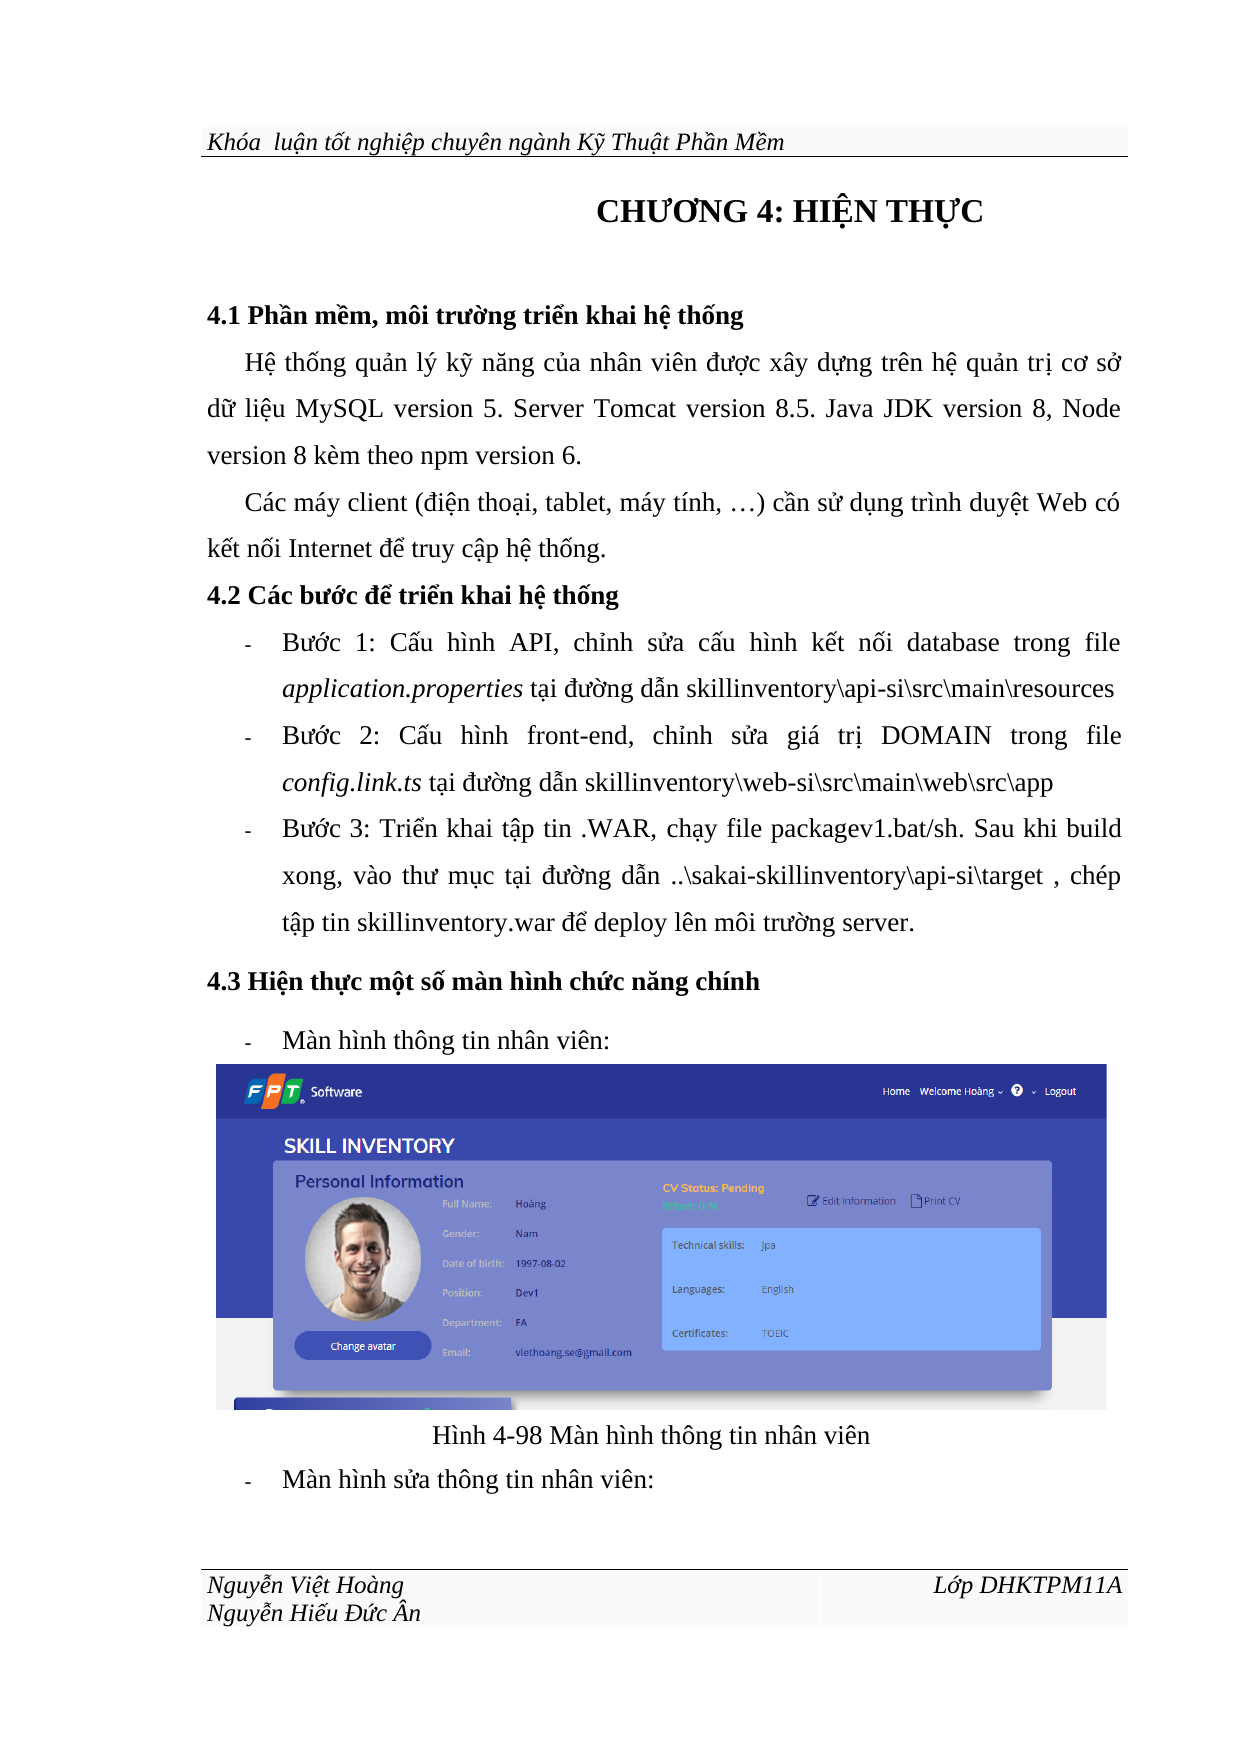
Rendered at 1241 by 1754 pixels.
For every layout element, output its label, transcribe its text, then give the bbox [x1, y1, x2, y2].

list Bước 3: Triển khai tập tin .WAR, chạy file packagev1.bat/sh. Sau khi build xong, vào thư mục tại đường dẫn ..\sakai-skillinventory\api-si\target , chép tập tin skillinventory.war để deploy lên môi trường server. [244, 812, 1122, 937]
list Màn hình thông tin nhân viên: [244, 1024, 1122, 1055]
subtitle : HIỆN THỰC [458, 192, 1122, 230]
picture [216, 1064, 1107, 1410]
list Màn hình sửa thông tin nhân viên: [244, 1463, 1122, 1494]
text Các máy client (điện thoại, tablet, máy tính, …) cần sử dụng trình duyệt Web có kết nối Internet để truy cập hệ thống. [207, 486, 1122, 563]
subtitle Các bước để triển khai hệ thống [207, 579, 1122, 610]
subtitle Phần mềm, môi trường triển khai hệ thống [207, 299, 1122, 330]
text Hệ thống quản lý kỹ năng của nhân viên được xây dựng trên hệ quản trị cơ sở dữ liệu MySQL version 5. Server Tomcat version 8.5. Java JDK version 8, Node version 8 kèm theo npm version 6. [207, 346, 1122, 470]
list Bước 1: Cấu hình API, chỉnh sửa cấu hình kết nối database trong file application.properties tại đường dẫn skillinventory\api-si\src\main\resources [244, 626, 1122, 703]
list Bước 2: Cấu hình front-end, chỉnh sửa giá trị DOMAIN trong file config.link.ts tại đường dẫn skillinventory\web-si\src\main\web\src\app [244, 719, 1122, 797]
subtitle Hiện thực một số màn hình chức năng chính [207, 965, 1122, 996]
